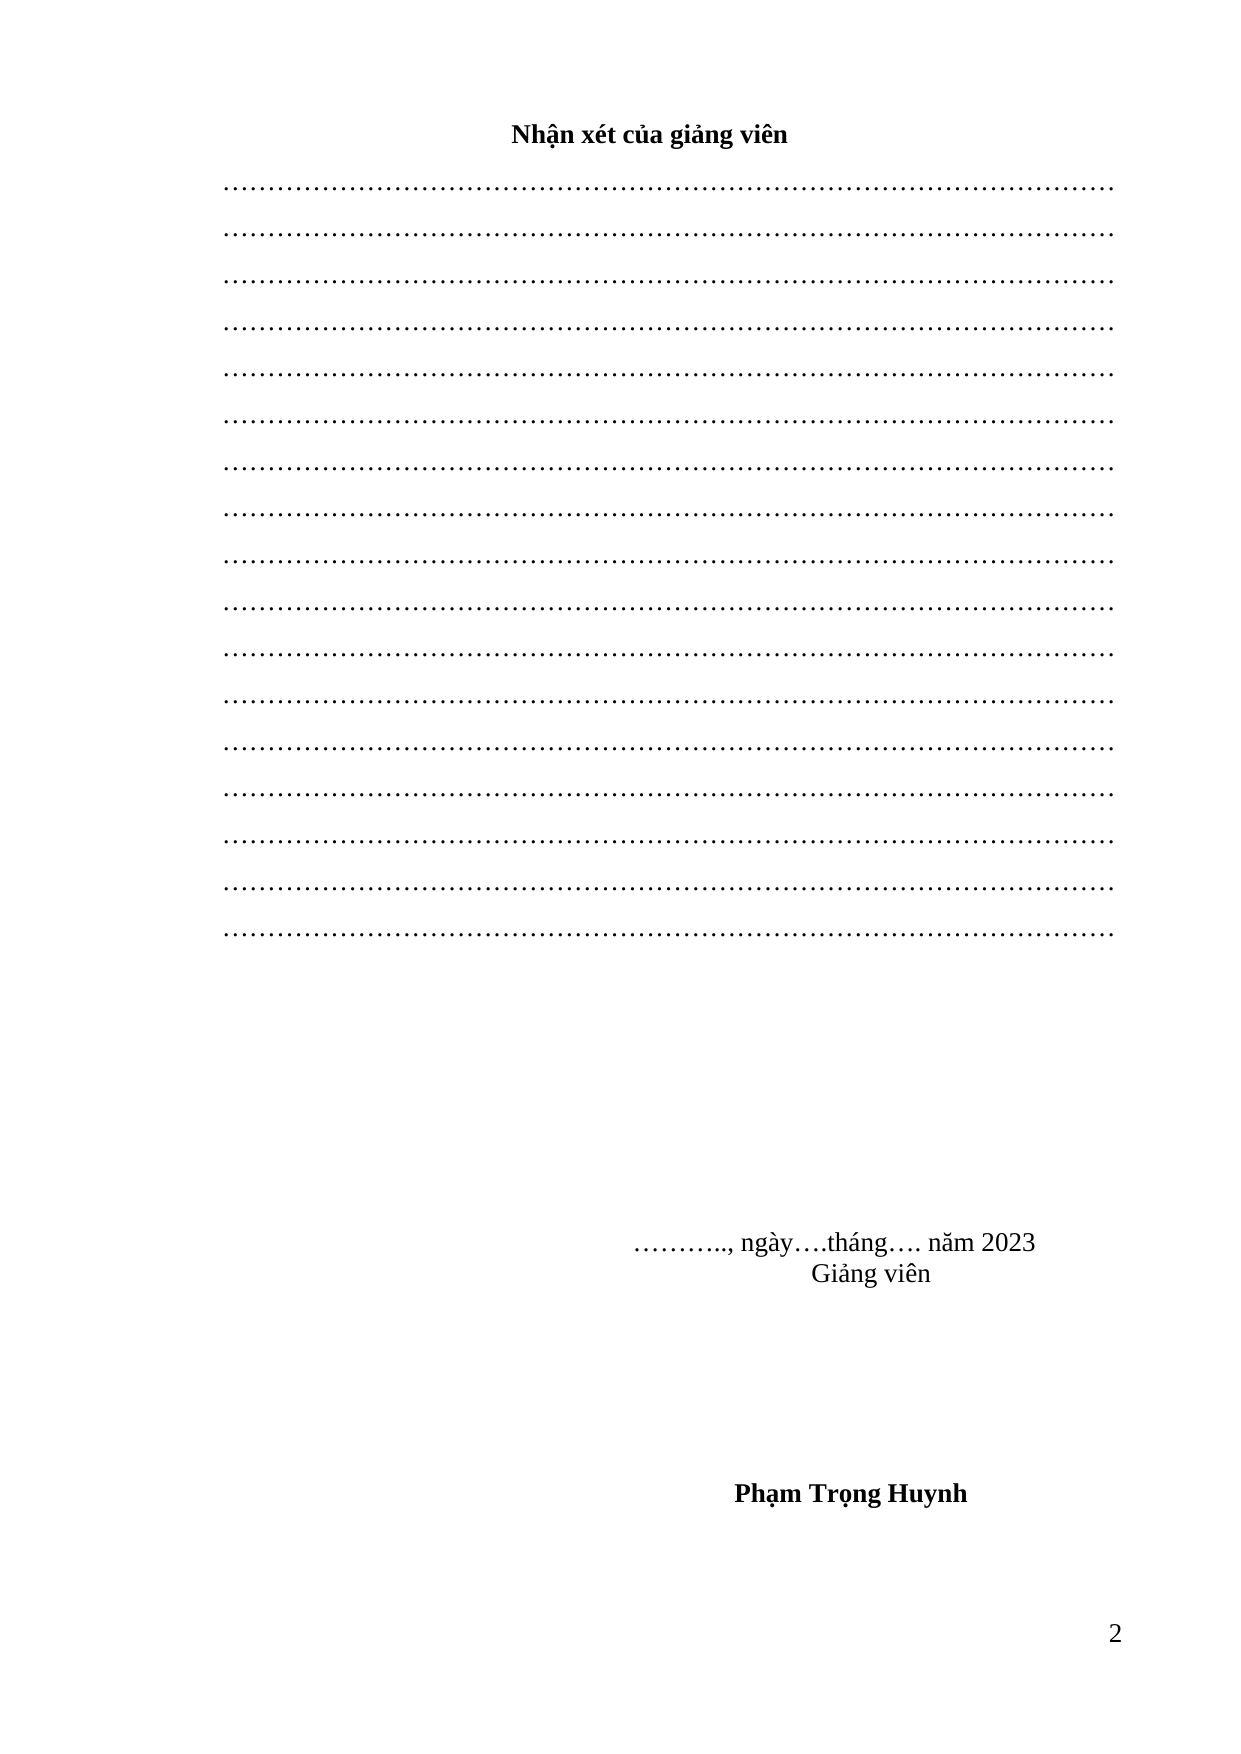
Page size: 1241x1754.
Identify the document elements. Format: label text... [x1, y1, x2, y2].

text Nhận xét của giảng viên ……………………………………………………………………………………………………………………………………………………………………………………………………………………………………………………………………………………………………………………………………………………………………………………………………………………………………………………………………………………………………………………………………………………………………………………………………………………………………………………………………………………………………………………………………………………………………………………………………………………………………………………………………………………………………………………………………………………………………………………………………………………………………………………………………………………………………………………………………………………………………………………………………………………………………………………………………………………………………………………………………………………………………………………………………………………………………………………………………………………………………………………………………………………… [177, 118, 1122, 943]
